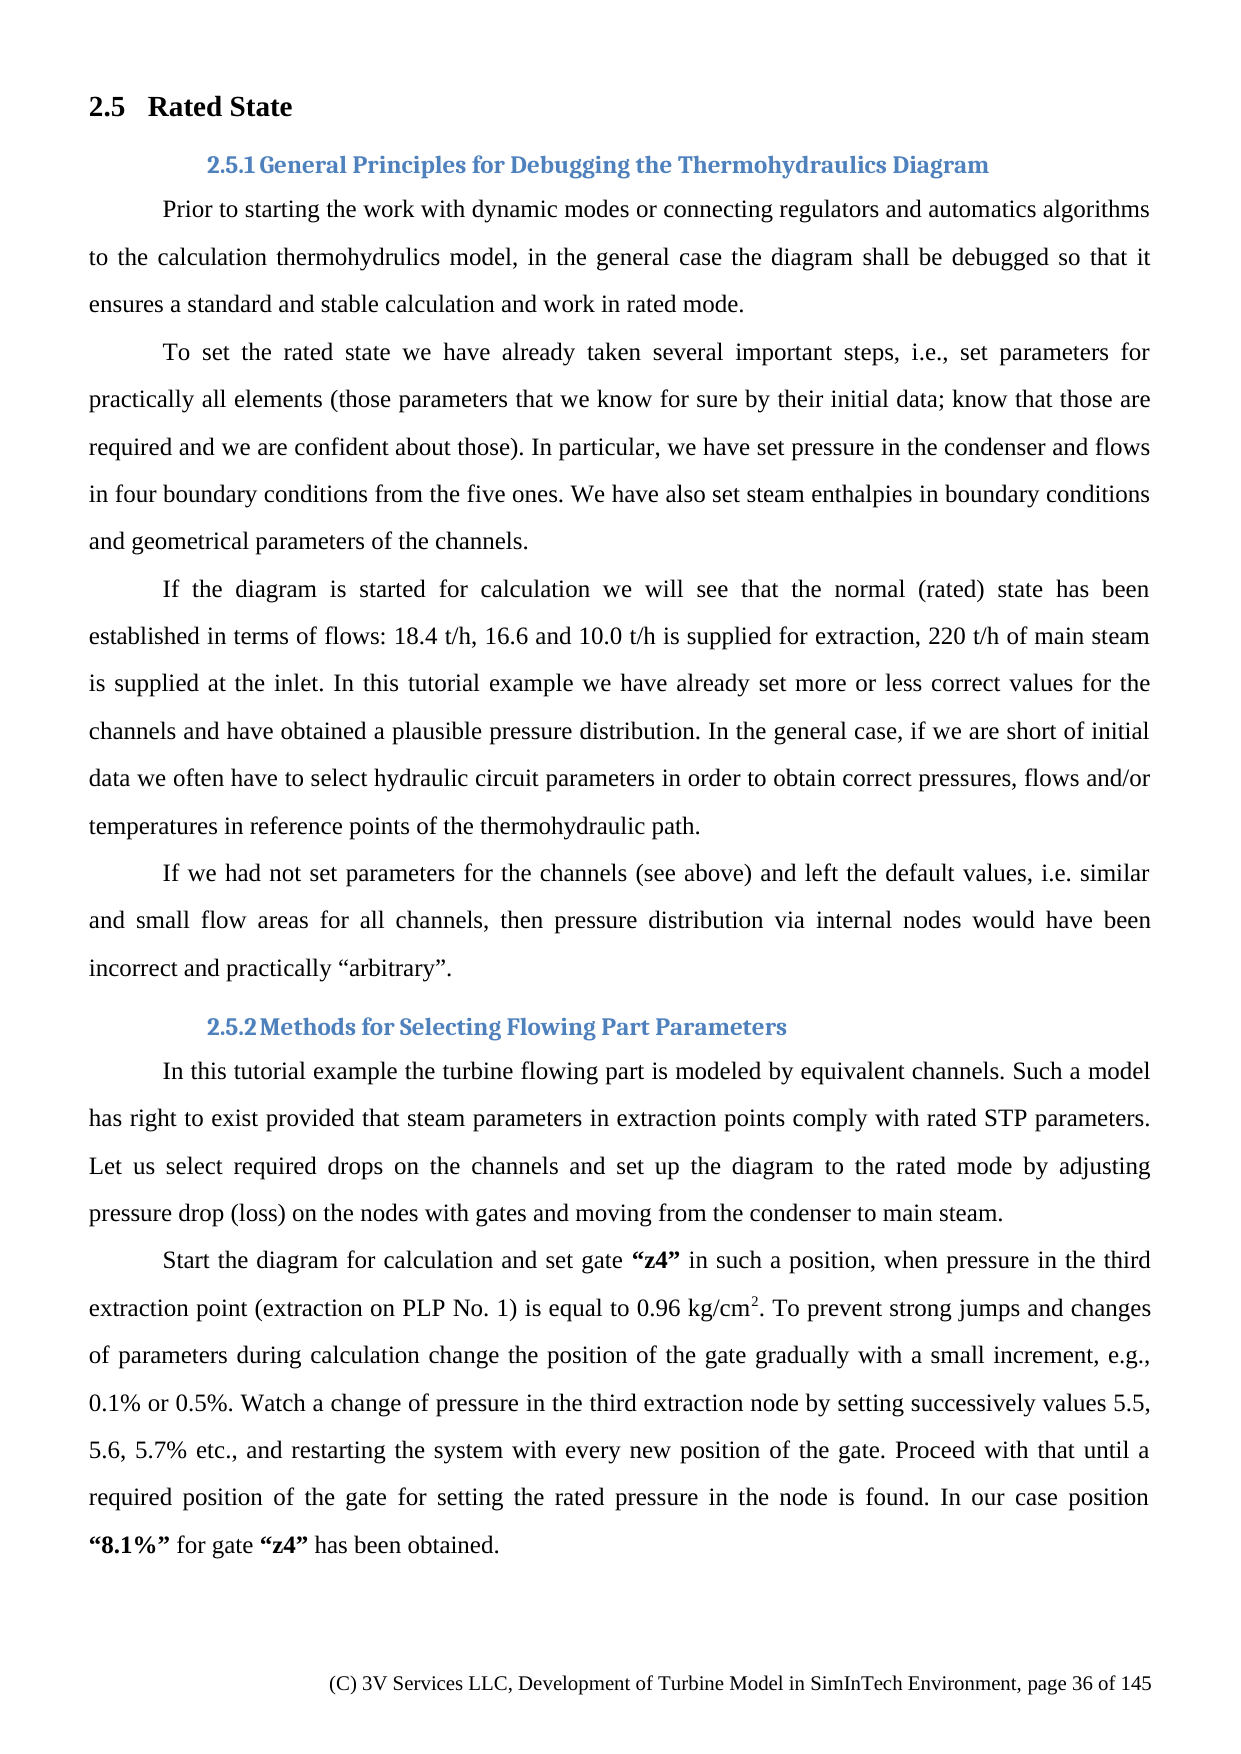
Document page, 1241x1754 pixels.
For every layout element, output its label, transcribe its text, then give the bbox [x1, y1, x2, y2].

subtitle General Principles for Debugging the Thermohydraulics Diagram [207, 151, 1152, 180]
text If the diagram is started for calculation we will see that the normal (rated) state has been established in terms of flows: 18.4 t/h, 16.6 and 10.0 t/h is supplied for extraction, 220 t/h of main steam is supplied at the inlet. In this tutorial example we have already set more or less correct values for the channels and have obtained a plausible pressure distribution. In the general case, if we are short of initial data we often have to select hydraulic circuit parameters in order to obtain correct pressures, flows and/or temperatures in reference points of the thermohydraulic path. [89, 574, 1152, 839]
text If we had not set parameters for the channels (see above) and left the default values, i.e. similar and small flow areas for all channels, then pressure distribution via internal nodes would have been incorrect and practically “arbitrary”. [89, 858, 1152, 982]
text To set the rated state we have already taken several important steps, i.e., set parameters for practically all elements (those parameters that we know for sure by their initial data; know that those are required and we are confident about those). In particular, we have set pressure in the condenser and flows in four boundary conditions from the five ones. We have also set steam enthalpies in boundary conditions and geometrical parameters of the channels. [89, 337, 1152, 555]
text Prior to starting the work with dynamic modes or connecting regulators and automatics algorithms to the calculation thermohydrulics model, in the general case the diagram shall be debugged so that it ensures a standard and stable calculation and work in rated mode. [89, 194, 1152, 318]
subtitle Rated State [89, 89, 1152, 122]
subtitle Methods for Selecting Flowing Part Parameters [207, 1013, 1152, 1042]
text In this tutorial example the turbine flowing part is modeled by equivalent channels. Such a model has right to exist provided that steam parameters in extraction points comply with rated STP parameters. Let us select required drops on the channels and set up the diagram to the rated mode by adjusting pressure drop (loss) on the nodes with gates and moving from the condenser to main steam. [89, 1056, 1152, 1227]
text Start the diagram for calculation and set gate “z4” in such a position, when pressure in the third extraction point (extraction on PLP No. 1) is equal to 0.96 kg/cm2. To prevent strong jumps and changes of parameters during calculation change the position of the gate gradually with a small increment, e.g., 0.1% or 0.5%. Watch a change of pressure in the third extraction node by setting successively values 5.5, 5.6, 5.7% etc., and restarting the system with every new position of the gate. Proceed with that until a required position of the gate for setting the rated pressure in the node is found. In our case position “8.1%” for gate “z4” has been obtained. [89, 1246, 1152, 1559]
